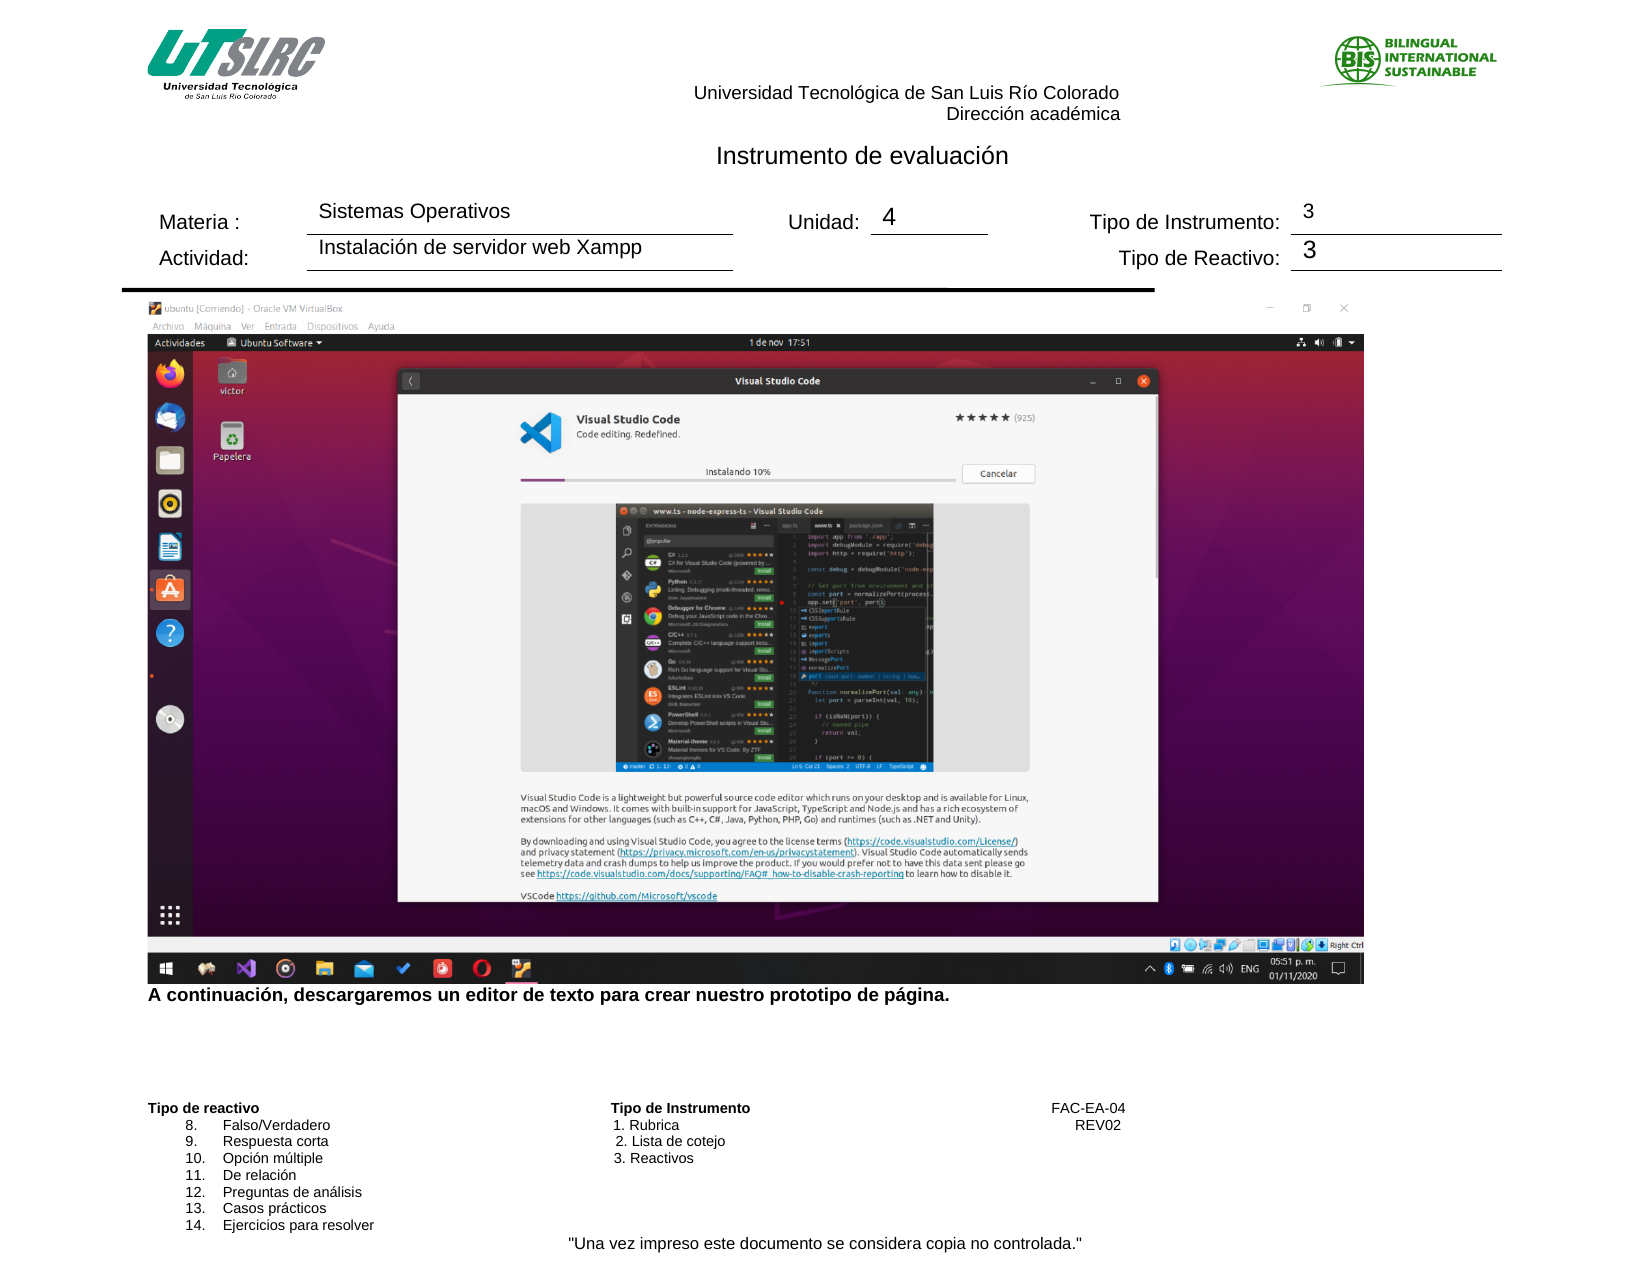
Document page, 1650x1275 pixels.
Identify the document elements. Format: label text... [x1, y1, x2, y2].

picture [147, 299, 1364, 984]
picture [147, 29, 325, 99]
picture [1317, 31, 1503, 92]
text A continuación, descargaremos un editor de texto para crear nuestro prototipo de página. [148, 984, 1502, 1005]
